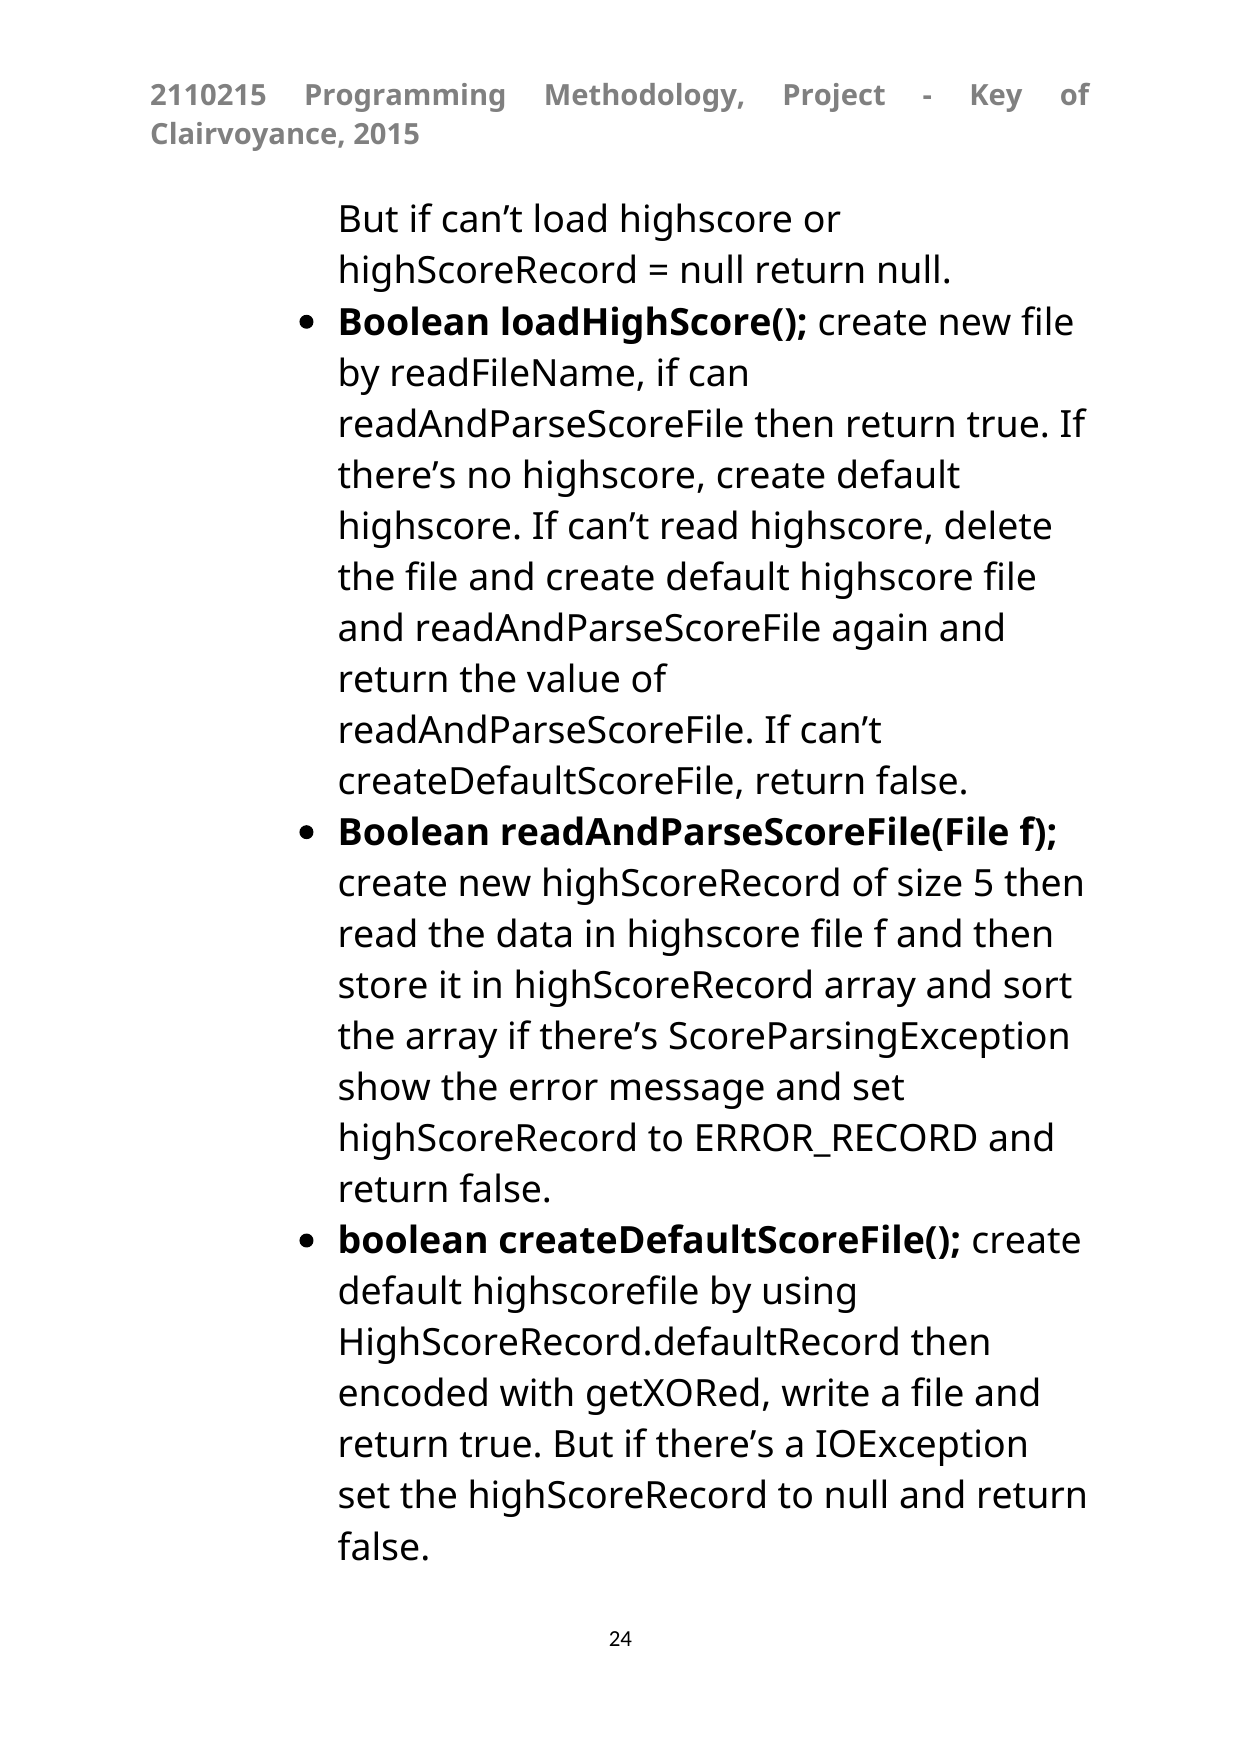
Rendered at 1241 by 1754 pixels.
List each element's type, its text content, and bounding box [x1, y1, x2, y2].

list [300, 193, 1090, 295]
list Boolean loadHighScore(); create new file by readFileName, if can readAndParseScoreFile then return true. If there’s no highscore, create default highscore. If can’t read highscore, delete the file and create default highscore file and readAndParseScoreFile again and return the value of readAndParseScoreFile. If can’t createDefaultScoreFile, return false. [300, 295, 1090, 805]
list Boolean readAndParseScoreFile(File f); create new highScoreRecord of size 5 then read the data in highscore file f and then store it in highScoreRecord array and sort the array if there’s ScoreParsingException show the error message and set highScoreRecord to ERROR_RECORD and return false. [300, 805, 1090, 1214]
list boolean createDefaultScoreFile(); create default highscorefile by using HighScoreRecord.defaultRecord then encoded with getXORed, write a file and return true. But if there’s a IOException set the highScoreRecord to null and return false. [300, 1214, 1090, 1571]
